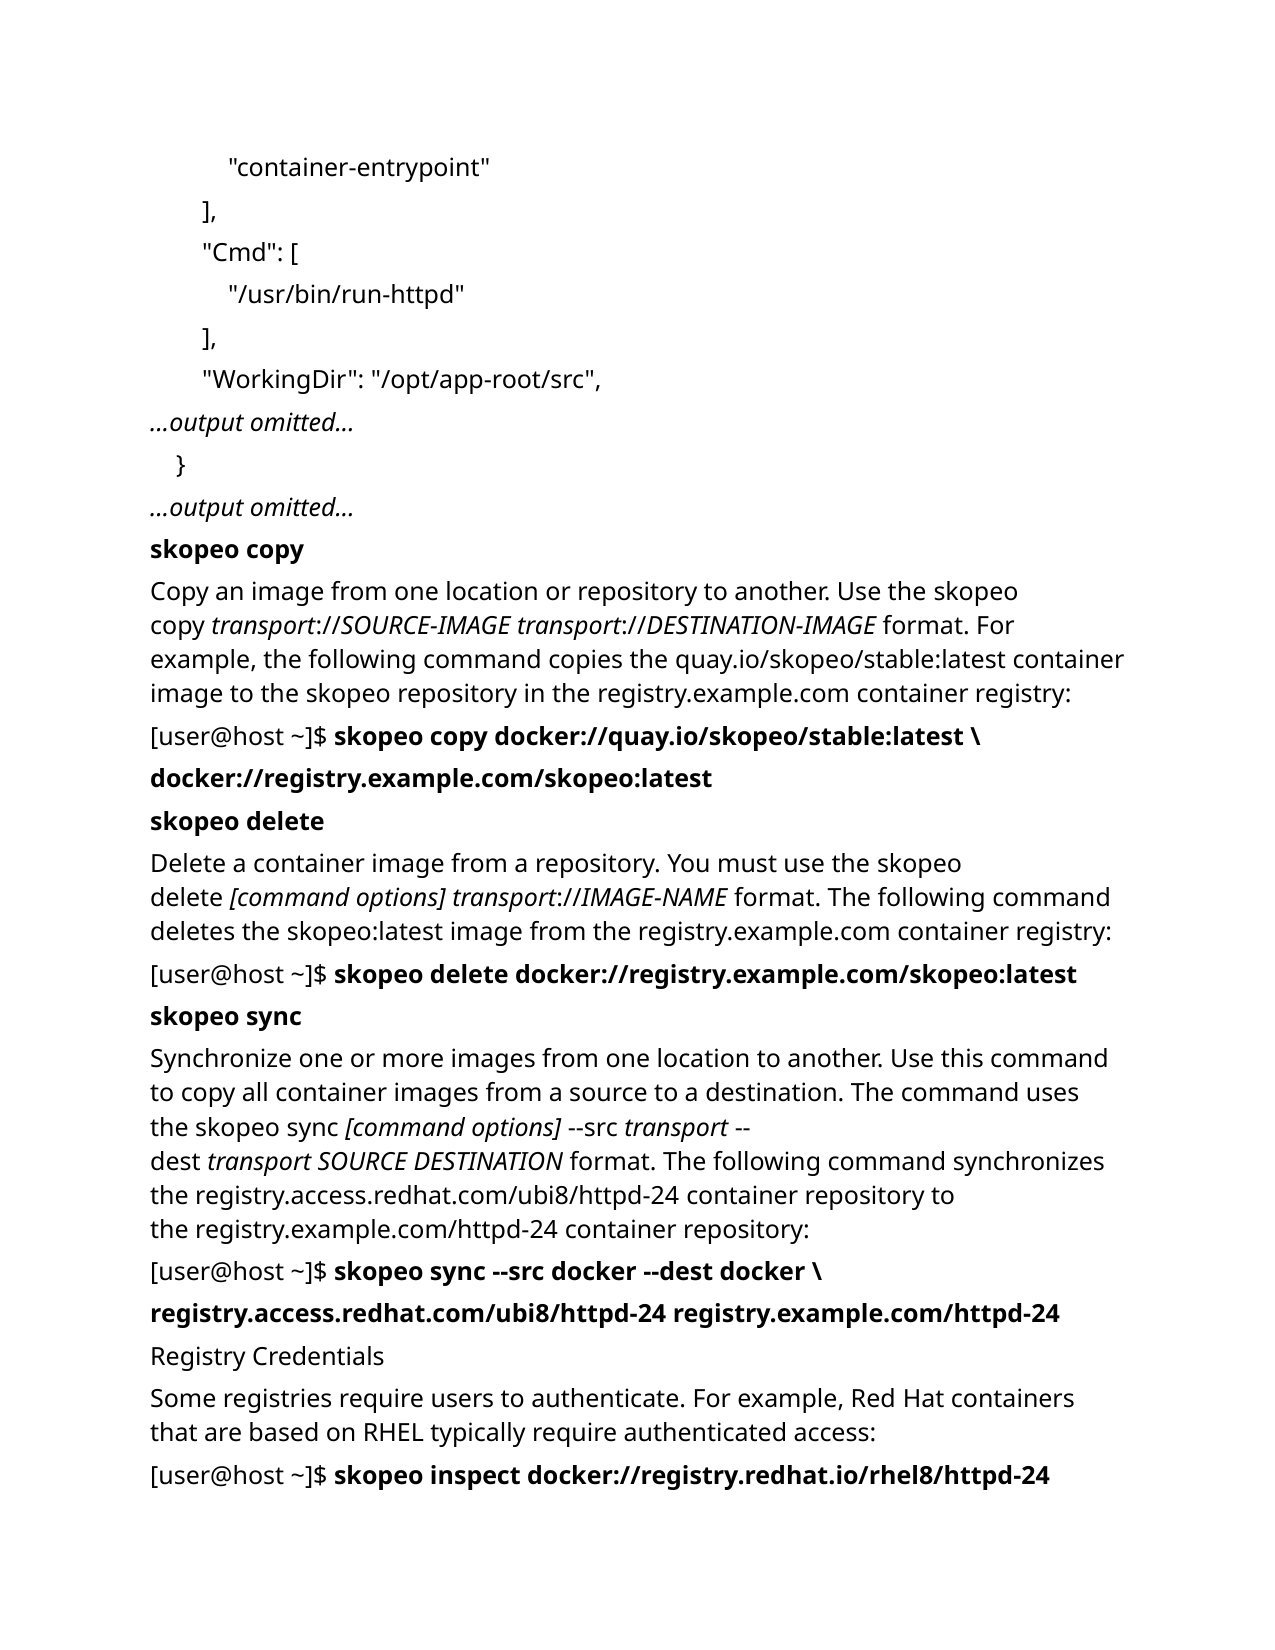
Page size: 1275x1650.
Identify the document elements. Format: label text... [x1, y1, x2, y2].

text Some registries require users to authenticate. For example, Red Hat containers that are based on RHEL typically require authenticated access: [150, 1381, 1125, 1449]
text Delete a container image from a repository. You must use the skopeo delete [command options] transport://IMAGE-NAME format. The following command deletes the skopeo:latest image from the registry.example.com container registry: [150, 846, 1125, 948]
text [user@host ~]$ skopeo copy docker://quay.io/skopeo/stable:latest \ [150, 718, 1125, 753]
text "/usr/bin/run-httpd" [150, 277, 1125, 311]
text skopeo copy [150, 532, 1125, 566]
text skopeo sync [150, 999, 1125, 1033]
text Synchronize one or more images from one location to another. Use this command to copy all container images from a source to a destination. The command uses the skopeo sync [command options] --src transport --dest transport SOURCE DESTINATION format. The following command synchronizes the registry.access.redhat.com/ubi8/httpd-24 container repository to the registry.example.com/httpd-24 container repository: [150, 1041, 1125, 1245]
text Copy an image from one location or repository to another. Use the skopeo copy transport://SOURCE-IMAGE transport://DESTINATION-IMAGE format. For example, the following command copies the quay.io/skopeo/stable:latest container image to the skopeo repository in the registry.example.com container registry: [150, 574, 1125, 710]
text ...output omitted... [150, 404, 1125, 438]
text docker://registry.example.com/skopeo:latest [150, 761, 1125, 795]
text [user@host ~]$ skopeo inspect docker://registry.redhat.io/rhel8/httpd-24 [150, 1457, 1125, 1491]
text Registry Credentials [150, 1338, 1125, 1373]
text ], [150, 192, 1125, 226]
text registry.access.redhat.com/ubi8/httpd-24 registry.example.com/httpd-24 [150, 1296, 1125, 1330]
text ], [150, 319, 1125, 354]
text [user@host ~]$ skopeo sync --src docker --dest docker \ [150, 1254, 1125, 1288]
text "Cmd": [ [150, 235, 1125, 269]
text [user@host ~]$ skopeo delete docker://registry.example.com/skopeo:latest [150, 956, 1125, 990]
text "WorkingDir": "/opt/app-root/src", [150, 362, 1125, 396]
text "container-entrypoint" [150, 150, 1125, 184]
text skopeo delete [150, 803, 1125, 837]
text ...output omitted... [150, 489, 1125, 523]
text } [150, 447, 1125, 481]
